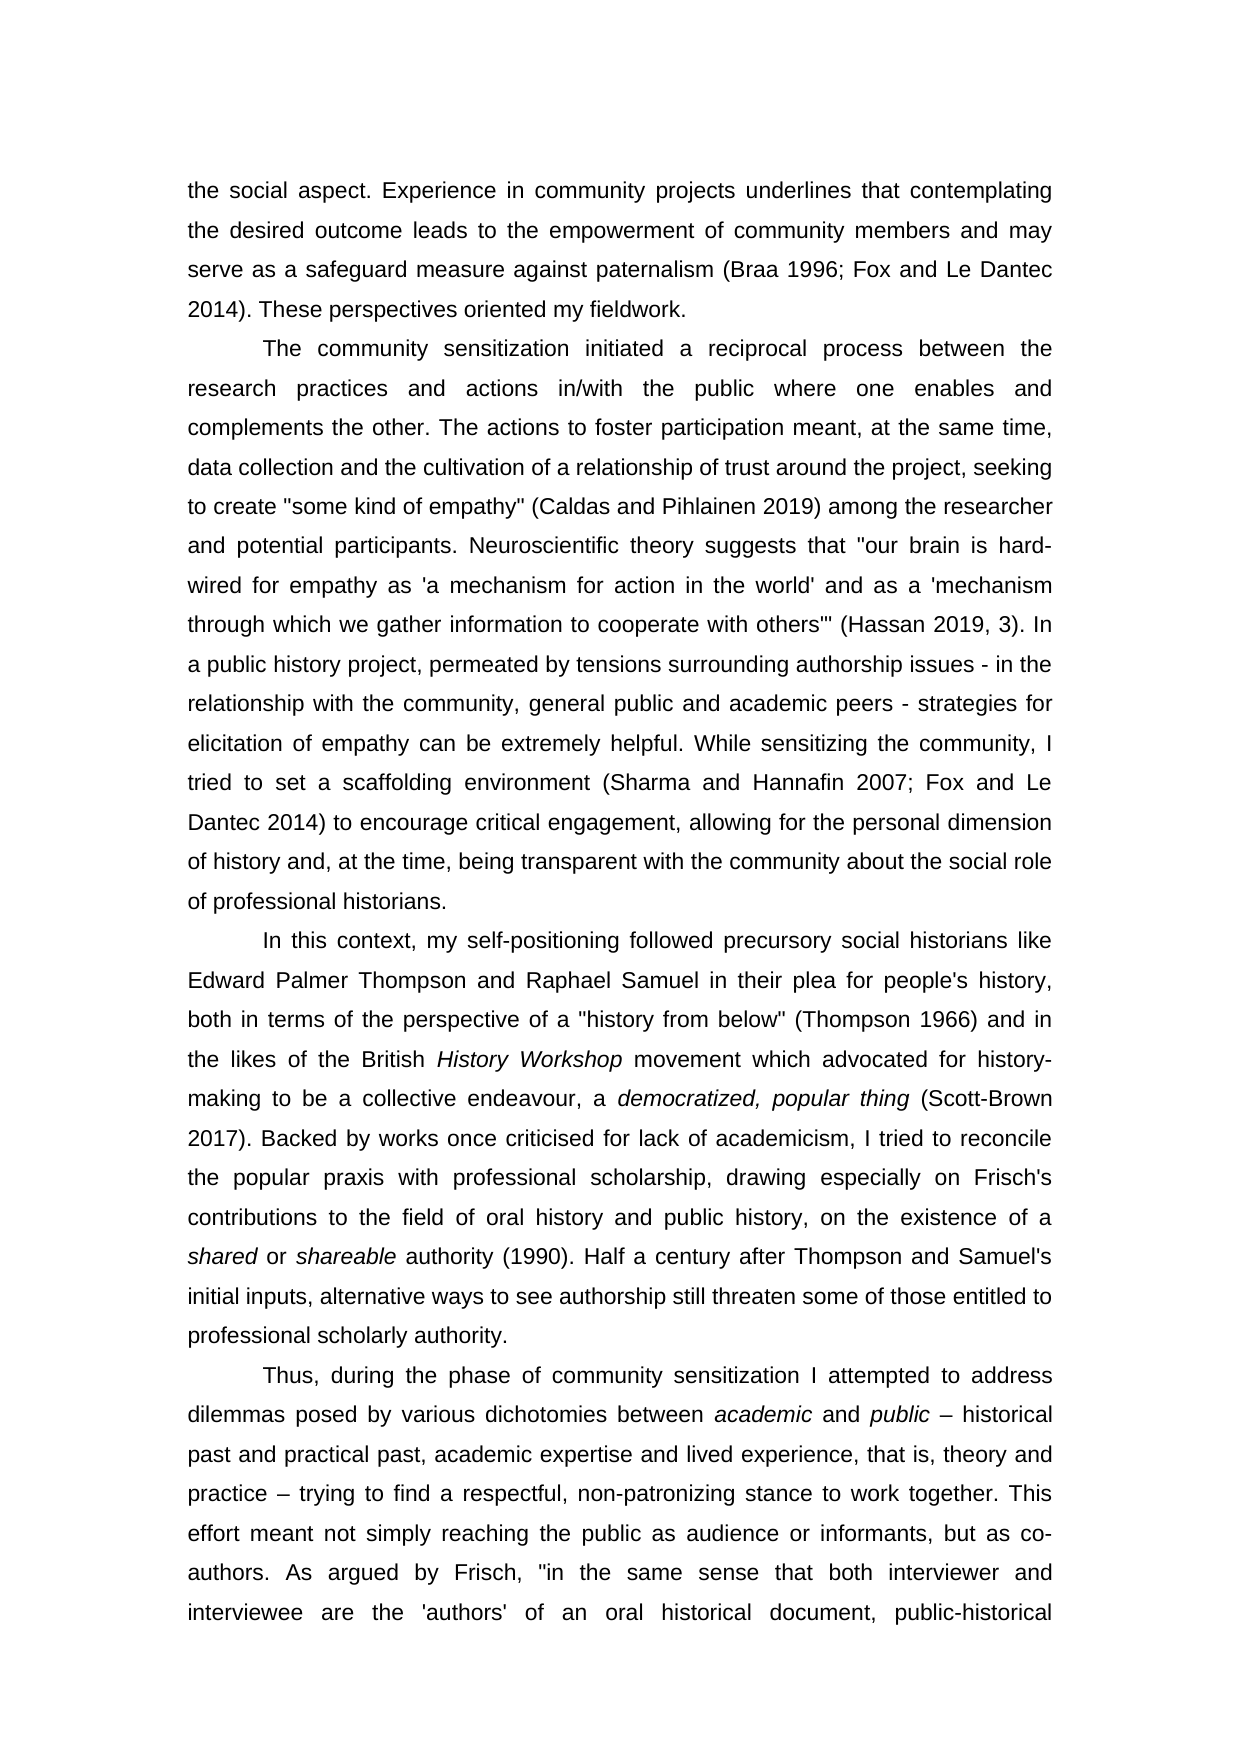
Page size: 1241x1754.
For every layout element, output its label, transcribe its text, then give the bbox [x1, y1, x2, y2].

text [187, 177, 1053, 322]
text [187, 1362, 1053, 1625]
text In this context, my self-positioning followed precursory social historians like Edward Palmer Thompson and Raphael Samuel in their plea for people's history, both in terms of the perspective of a "history from below" (Thompson 1966) and in the likes of the British History Workshop movement which advocated for history-making to be a collective endeavour, a democratized, popular thing (Scott-Brown 2017). Backed by works once criticised for lack of academicism, I tried to reconcile the popular praxis with professional scholarship, drawing especially on Frisch's contributions to the field of oral history and public history, on the existence of a shared or shareable authority (1990). Half a century after Thompson and Samuel's initial inputs, alternative ways to see authorship still threaten some of those entitled to professional scholarly authority. [187, 927, 1053, 1348]
text The community sensitization initiated a reciprocal process between the research practices and actions in/with the public where one enables and complements the other. The actions to foster participation meant, at the same time, data collection and the cultivation of a relationship of trust around the project, seeking to create "some kind of empathy" (Caldas and Pihlainen 2019) among the researcher and potential participants. Neuroscientific theory suggests that "our brain is hard-wired for empathy as 'a mechanism for action in the world' and as a 'mechanism through which we gather information to cooperate with others'" (Hassan 2019, 3). In a public history project, permeated by tensions surrounding authorship issues - in the relationship with the community, general public and academic peers - strategies for elicitation of empathy can be extremely helpful. While sensitizing the community, I tried to set a scaffolding environment (Sharma and Hannafin 2007; Fox and Le Dantec 2014) to encourage critical engagement, allowing for the personal dimension of history and, at the time, being transparent with the community about the social role of professional historians. [187, 335, 1053, 914]
